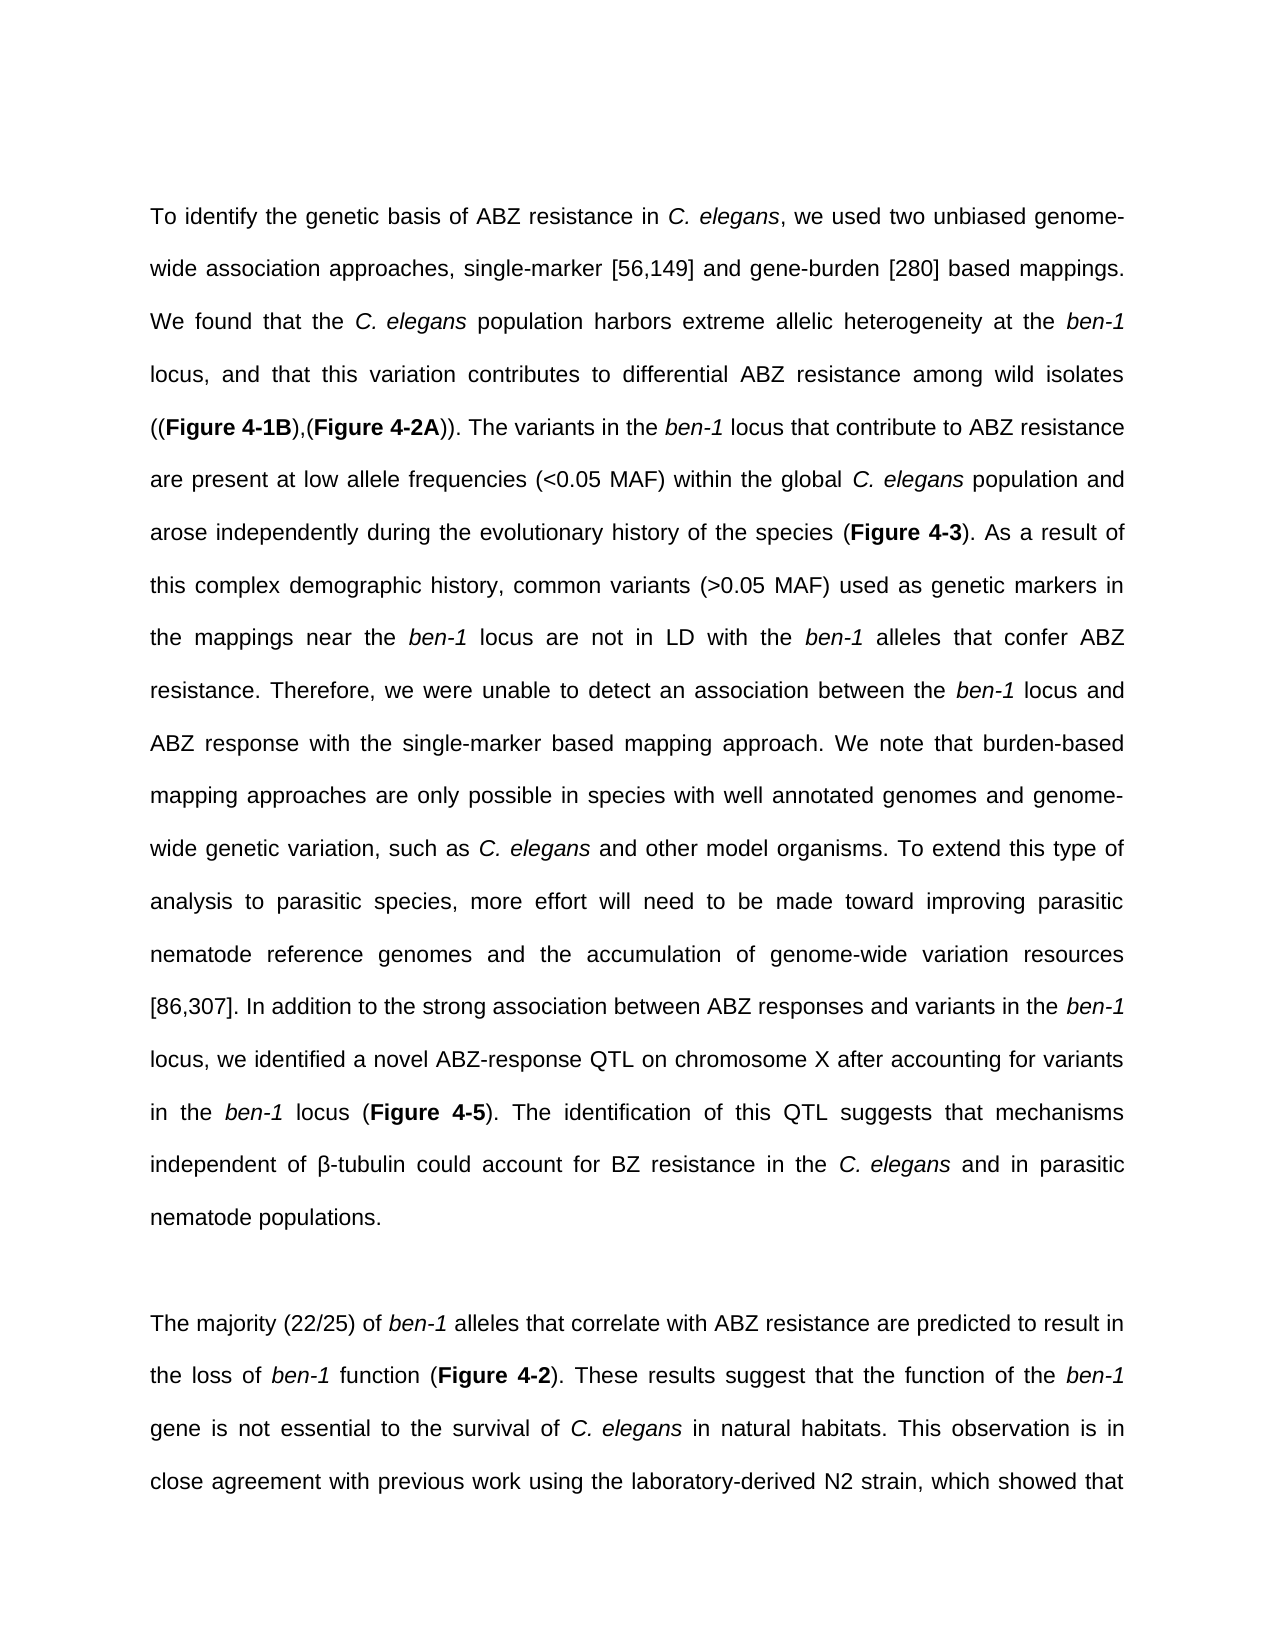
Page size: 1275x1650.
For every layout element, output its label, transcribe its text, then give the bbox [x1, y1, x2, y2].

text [150, 1309, 1125, 1494]
text To identify the genetic basis of ABZ resistance in C. elegans, we used two unbiased genome-wide association approaches, single-marker [56,149] and gene-burden [280] based mappings. We found that the C. elegans population harbors extreme allelic heterogeneity at the ben-1 locus, and that this variation contributes to differential ABZ resistance among wild isolates ((Figure 4-1B),(Figure 4-2A)). The variants in the ben-1 locus that contribute to ABZ resistance are present at low allele frequencies (<0.05 MAF) within the global C. elegans population and arose independently during the evolutionary history of the species (Figure 4-3). As a result of this complex demographic history, common variants (>0.05 MAF) used as genetic markers in the mappings near the ben-1 locus are not in LD with the ben-1 alleles that confer ABZ resistance. Therefore, we were unable to detect an association between the ben-1 locus and ABZ response with the single-marker based mapping approach. We note that burden-based mapping approaches are only possible in species with well annotated genomes and genome-wide genetic variation, such as C. elegans and other model organisms. To extend this type of analysis to parasitic species, more effort will need to be made toward improving parasitic nematode reference genomes and the accumulation of genome-wide variation resources [86,307]. In addition to the strong association between ABZ responses and variants in the ben-1 locus, we identified a novel ABZ-response QTL on chromosome X after accounting for variants in the ben-1 locus (Figure 4-5). The identification of this QTL suggests that mechanisms independent of β-tubulin could account for BZ resistance in the C. elegans and in parasitic nematode populations. [150, 203, 1125, 1231]
